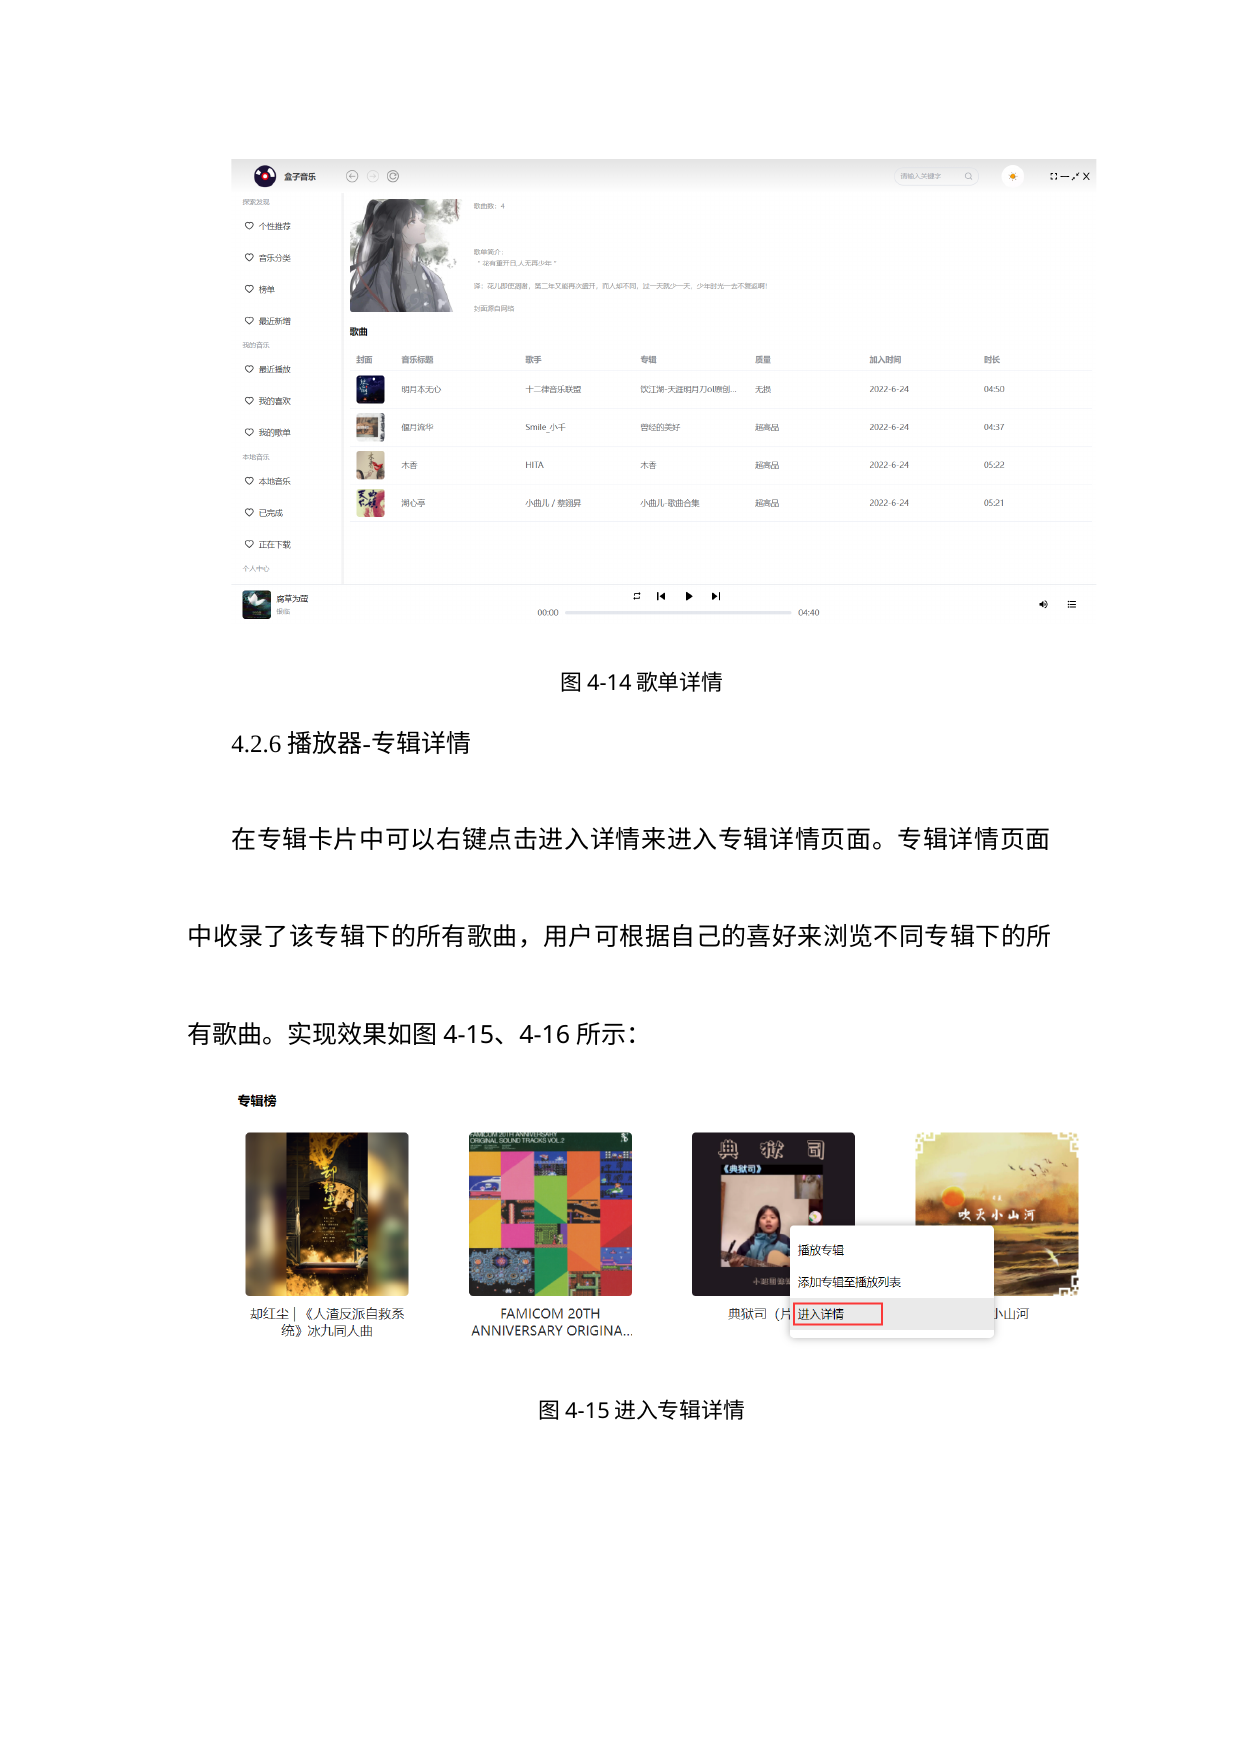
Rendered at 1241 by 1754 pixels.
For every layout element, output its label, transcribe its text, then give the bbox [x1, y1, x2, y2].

picture [231, 159, 1097, 624]
text 图4-14歌单详情 [187, 664, 1053, 697]
picture [231, 1083, 1097, 1354]
text 在专辑卡片中可以右键点击进入详情来进入专辑详情页面。专辑详情页面中收录了该专辑下的所有歌曲，用户可根据自己的喜好来浏览不同专辑下的所有歌曲。实现效果如图 4-15、4-16 所示： [187, 805, 1053, 1065]
text 4.2.6 播放器-专辑详情 [212, 709, 1028, 774]
text 图4-15进入专辑详情 [187, 1392, 1053, 1425]
